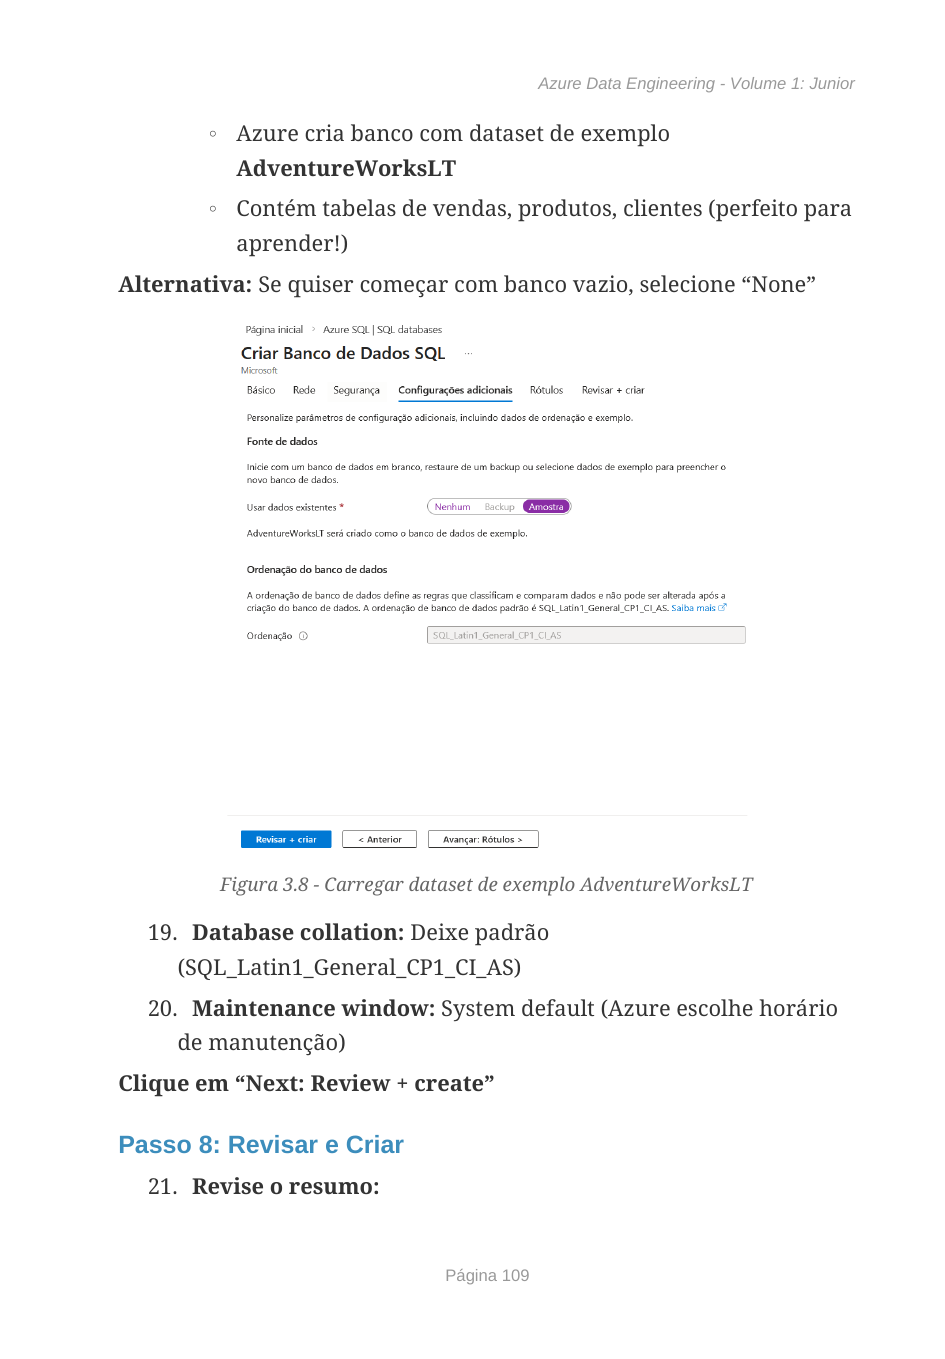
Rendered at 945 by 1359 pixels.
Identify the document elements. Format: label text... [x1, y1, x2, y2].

list Database collation: Deixe padrão (SQL_Latin1_General_CP1_CI_AS) [148, 917, 856, 982]
list Revise o resumo: [148, 1171, 856, 1201]
subtitle Passo 8: Revisar e Criar [118, 1130, 856, 1159]
list Contém tabelas de vendas, produtos, clientes (perfeito para aprender!) [207, 193, 856, 258]
text Alternativa: Se quiser começar com banco vazio, selecione “None” [118, 268, 856, 298]
text Figura 3.8 - Carregar dataset de exemplo AdventureWorksLT [118, 871, 856, 896]
list Azure cria banco com dataset de exemplo AdventureWorksLT [207, 118, 856, 182]
list Maintenance window: System default (Azure escolhe horário de manutenção) [148, 992, 856, 1057]
picture [227, 318, 748, 851]
text Clique em “Next: Review + create” [118, 1068, 856, 1097]
